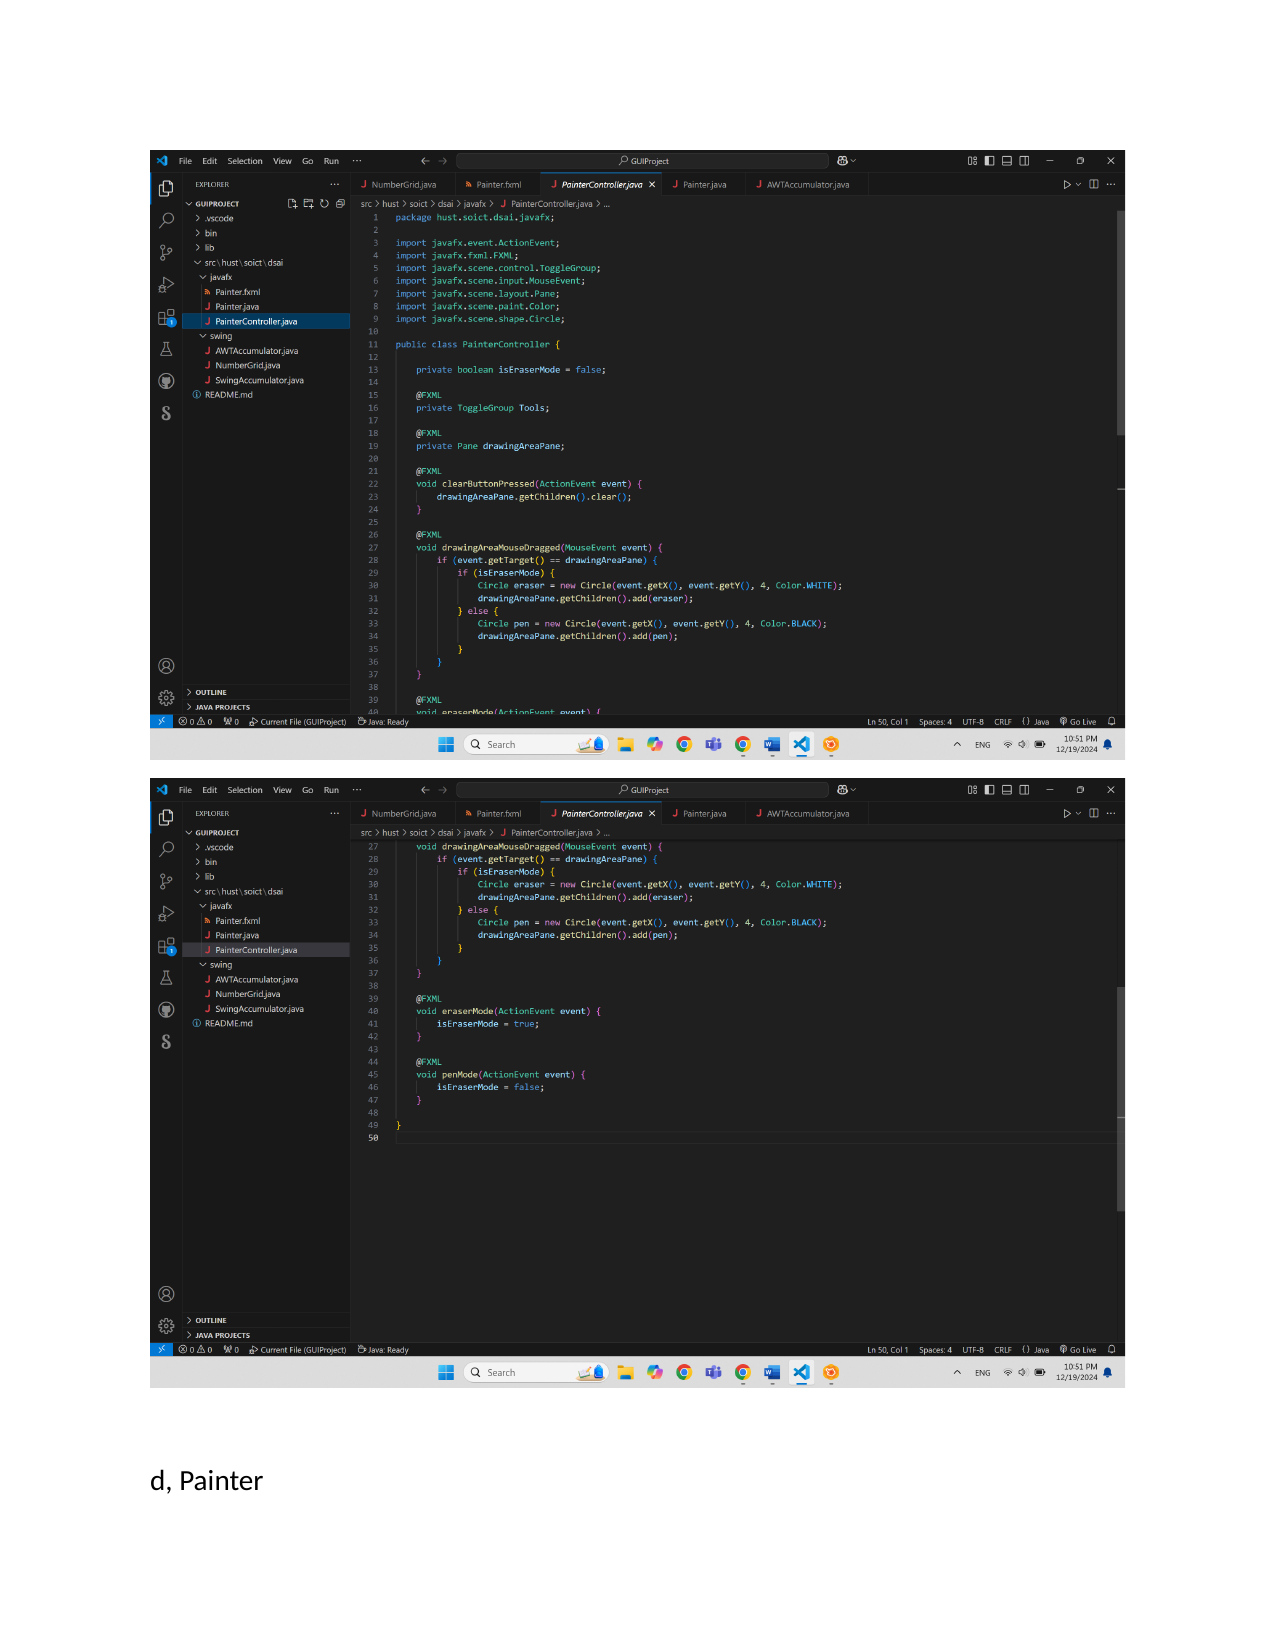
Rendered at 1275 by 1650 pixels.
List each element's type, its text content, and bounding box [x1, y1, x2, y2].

picture [150, 778, 1125, 1388]
text d, Painter [150, 1462, 1125, 1497]
picture [150, 150, 1125, 760]
